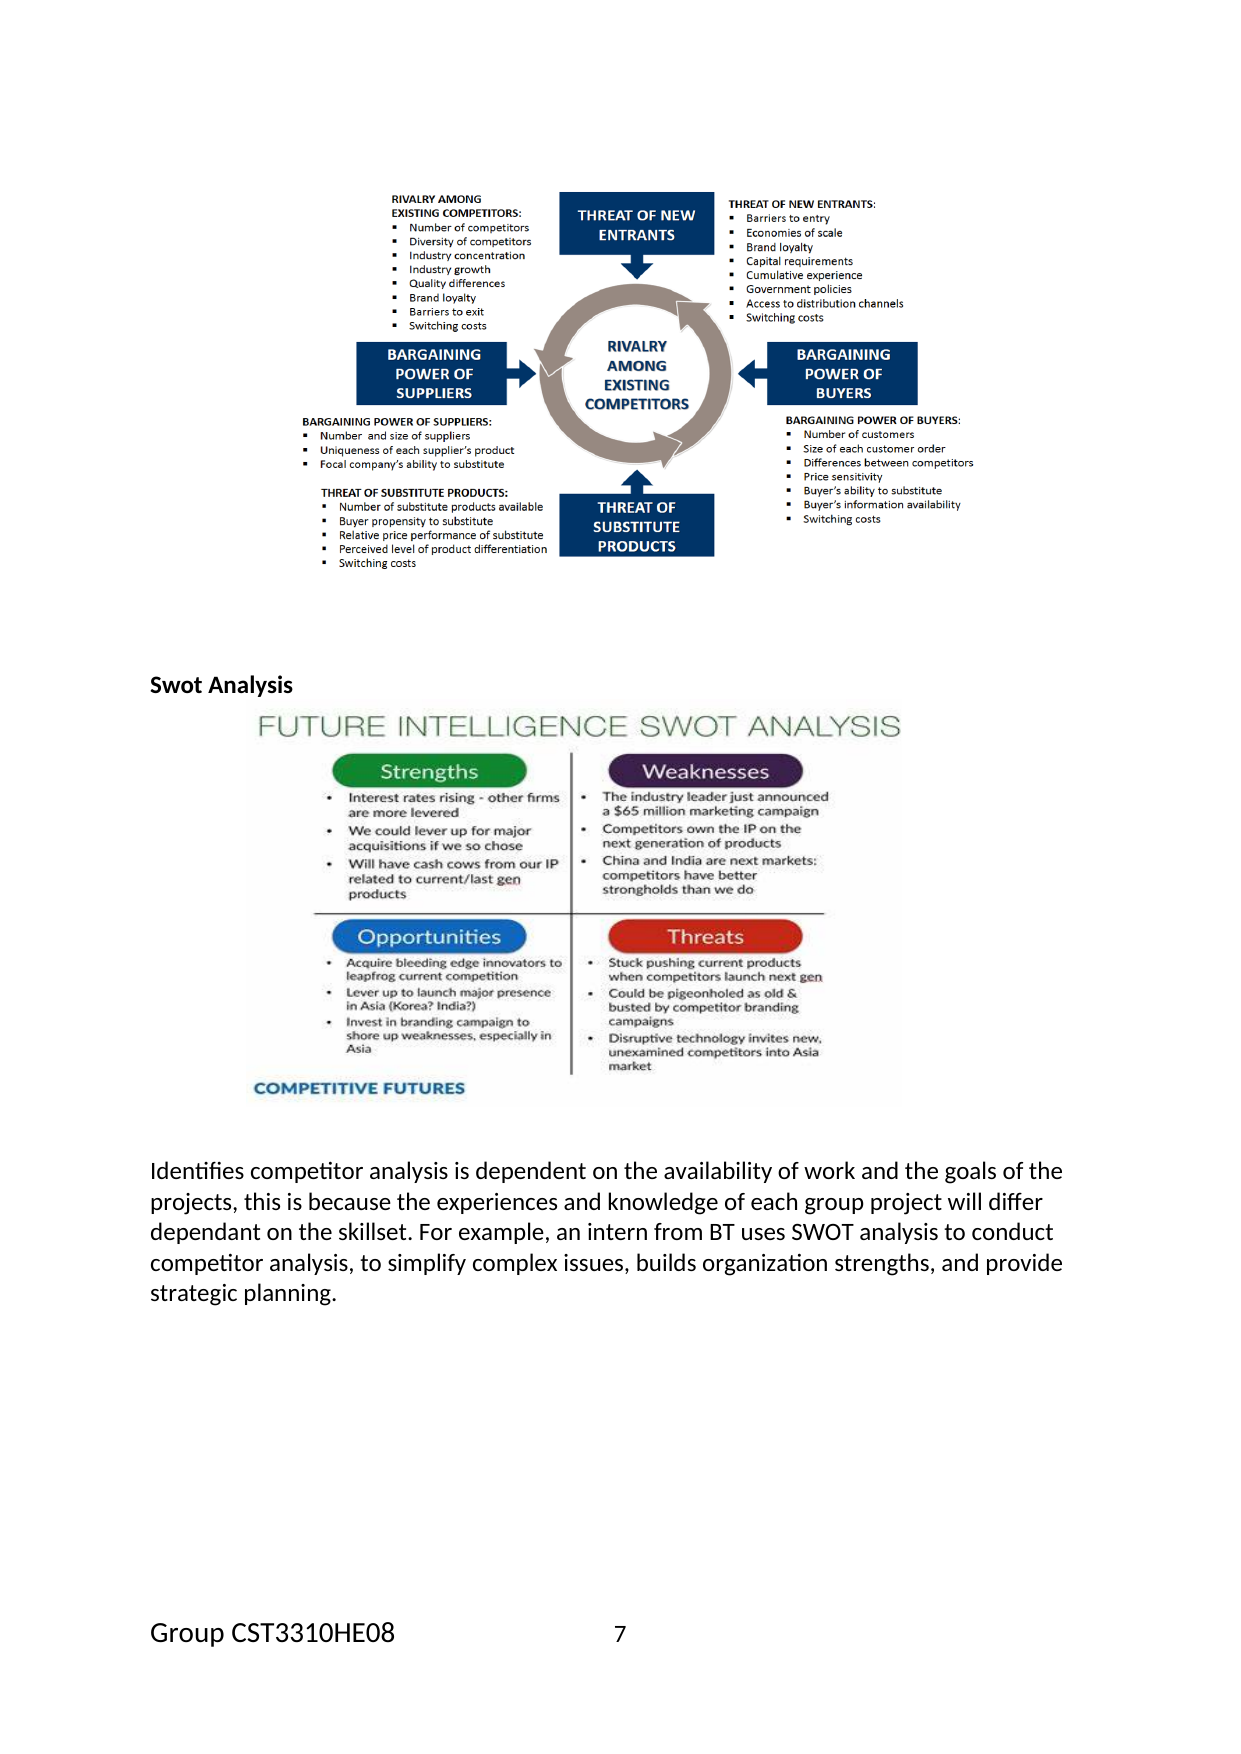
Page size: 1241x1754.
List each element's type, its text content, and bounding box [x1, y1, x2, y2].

picture [244, 699, 901, 1106]
text Swot Analysis [150, 669, 1090, 699]
text Identifies competitor analysis is dependent on the availability of work and the goals of the projects, this is because the experiences and knowledge of each group project will differ dependant on the skillset. For example, an intern from BT uses SWOT analysis to conduct competitor analysis, to simplify complex issues, builds organization strengths, and provide strategic planning. [150, 1155, 1090, 1308]
picture [265, 182, 1009, 576]
